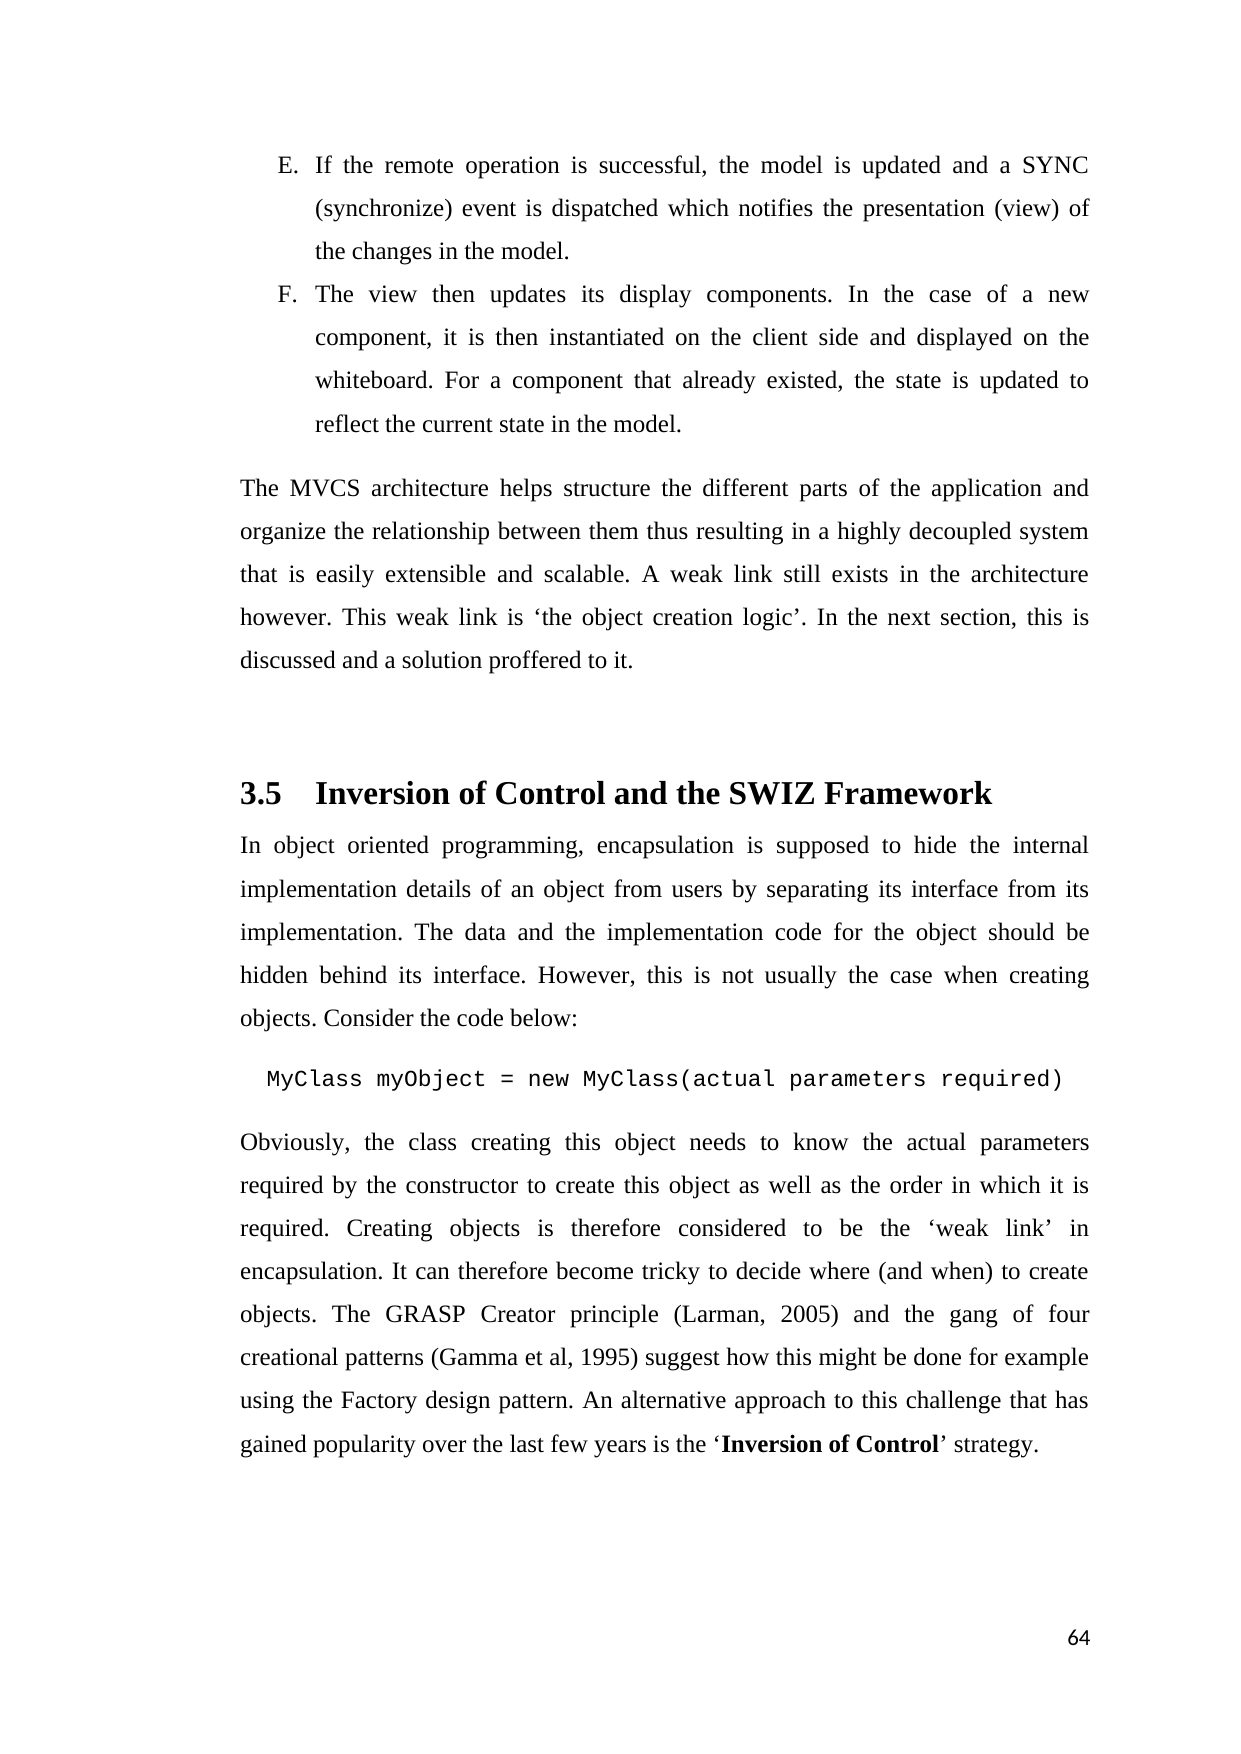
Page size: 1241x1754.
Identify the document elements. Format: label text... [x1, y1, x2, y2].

list The view then updates its display components. In the case of a new component, it is then instantiated on the client side and displayed on the whiteboard. For a component that already existed, the state is updated to reflect the current state in the model. [277, 279, 1090, 437]
text In object oriented programming, encapsulation is supposed to hide the internal implementation details of an object from users by separating its interface from its implementation. The data and the implementation code for the object should be hidden behind its interface. However, this is not usually the case when creating objects. Consider the code below: [240, 831, 1090, 1032]
text Obviously, the class creating this object needs to know the actual parameters required by the constructor to create this object as well as the order in which it is required. Creating objects is therefore considered to be the ‘weak link’ in encapsulation. It can therefore become tricky to decide where (and when) to create objects. The GRASP Creator principle (Larman, 2005) and the gang of four creational patterns (Gamma et al, 1995) suggest how this might be done for example using the Factory design pattern. An alternative approach to this challenge that has gained popularity over the last few years is the ‘Inversion of Control’ strategy. [240, 1127, 1090, 1457]
text The MVCS architecture helps structure the different parts of the application and organize the relationship between them thus resulting in a highly decoupled system that is easily extensible and scalable. A weak link still exists in the architecture however. This weak link is ‘the object creation logic’. In the next section, this is discussed and a solution proffered to it. [240, 473, 1090, 674]
list If the remote operation is successful, the model is updated and a SYNC (synchronize) event is dispatched which notifies the presentation (view) of the changes in the model. [277, 150, 1090, 265]
text MyClass myObject = new MyClass(actual parameters required) [240, 1067, 1090, 1093]
subtitle 3.5 Inversion of Control and the SWIZ Framework [240, 773, 1090, 811]
